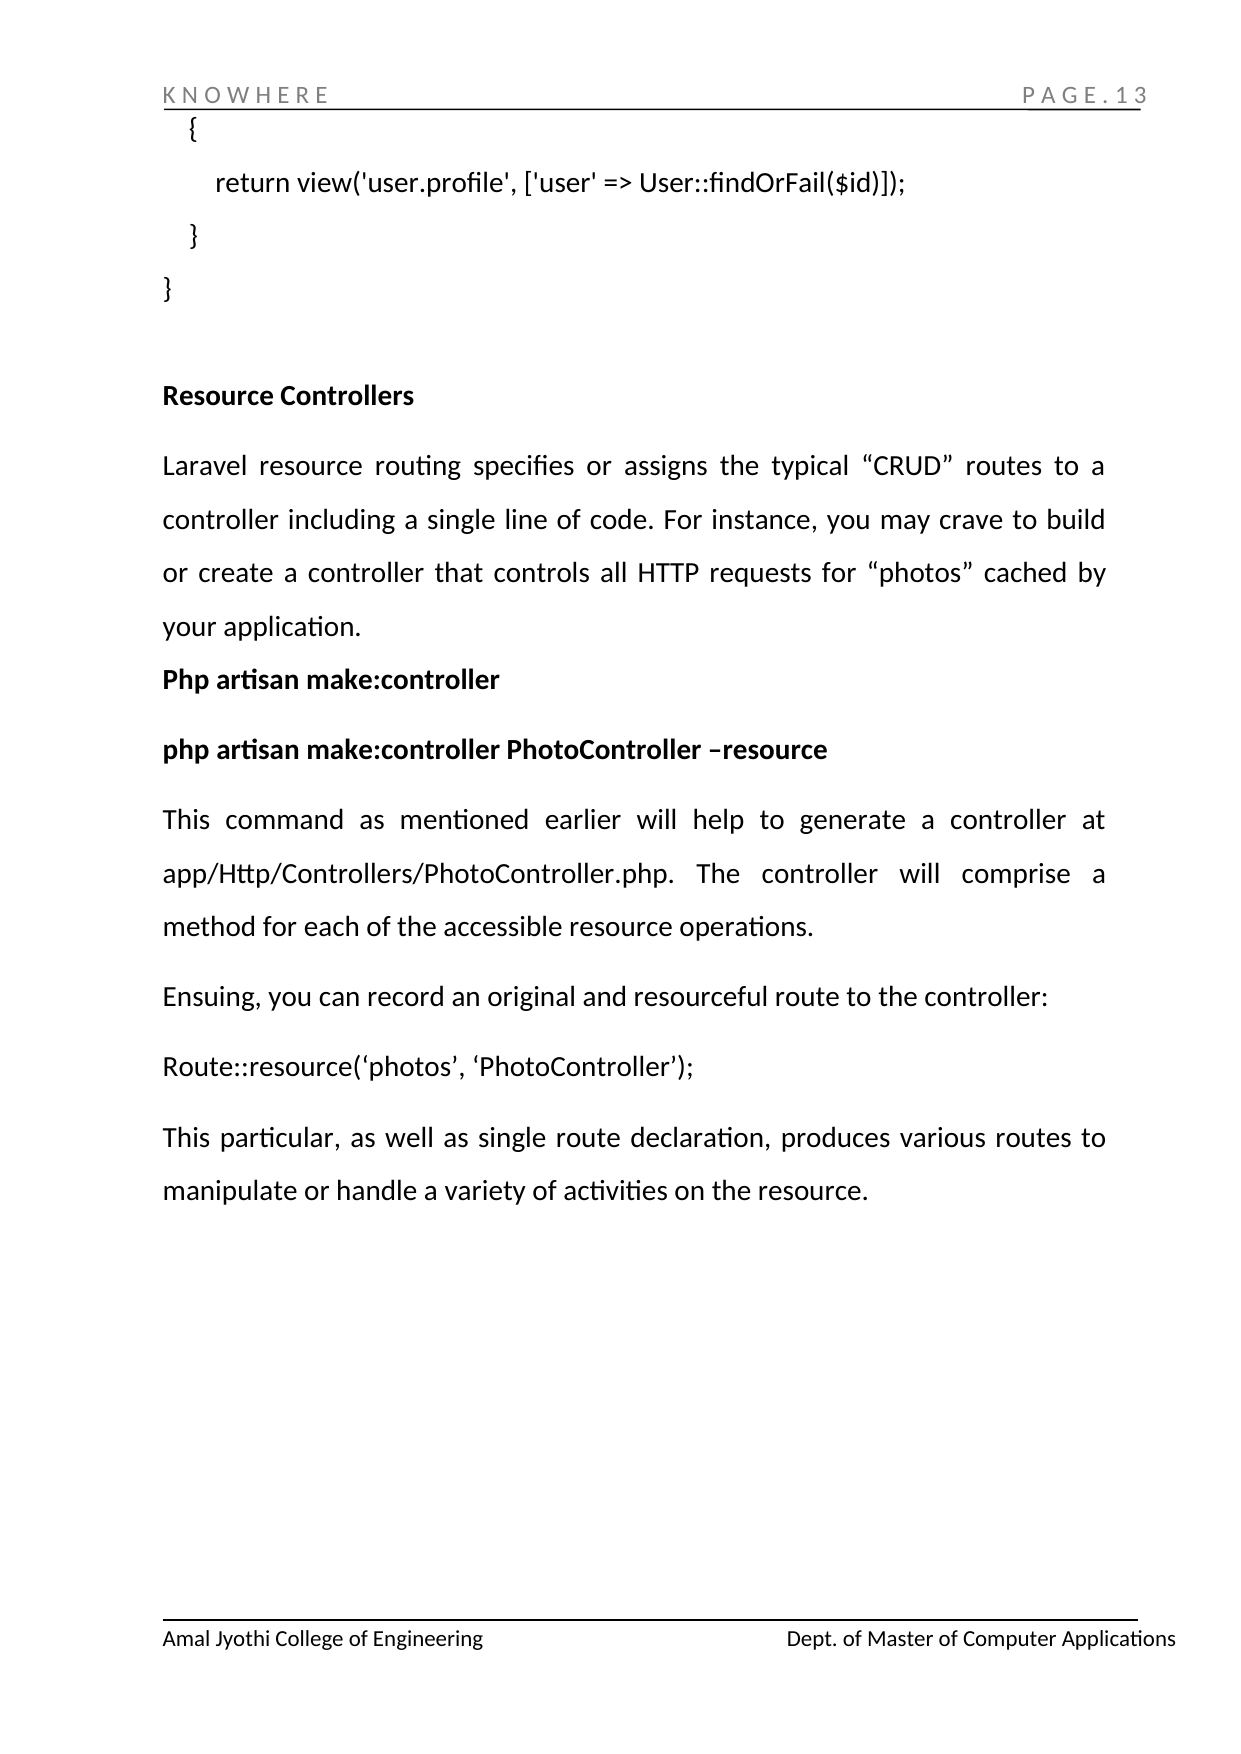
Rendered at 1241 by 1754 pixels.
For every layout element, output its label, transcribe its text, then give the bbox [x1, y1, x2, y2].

text This command as mentioned earlier will help to generate a controller at app/Http/Controllers/PhotoController.php. The controller will comprise a method for each of the accessible resource operations. [162, 801, 1107, 944]
text { [162, 110, 1107, 146]
text Php artisan make:controller [162, 661, 1107, 697]
text This particular, as well as single route declaration, produces various routes to manipulate or handle a variety of activities on the resource. [162, 1119, 1107, 1208]
text } [162, 271, 1107, 306]
text Resource Controllers [162, 377, 1107, 413]
text } [162, 217, 1107, 253]
text return view('user.profile', ['user' => User::findOrFail($id)]); [162, 164, 1107, 199]
text Route::resource(‘photos’, ‘PhotoController’); [162, 1048, 1107, 1084]
text php artisan make:controller PhotoController –resource [162, 731, 1107, 767]
text Ensuing, you can record an original and resourceful route to the controller: [162, 978, 1107, 1014]
text Laravel resource routing specifies or assigns the typical “CRUD” routes to a controller including a single line of code. For instance, you may crave to build or create a controller that controls all HTTP requests for “photos” cached by your application. [162, 447, 1107, 643]
